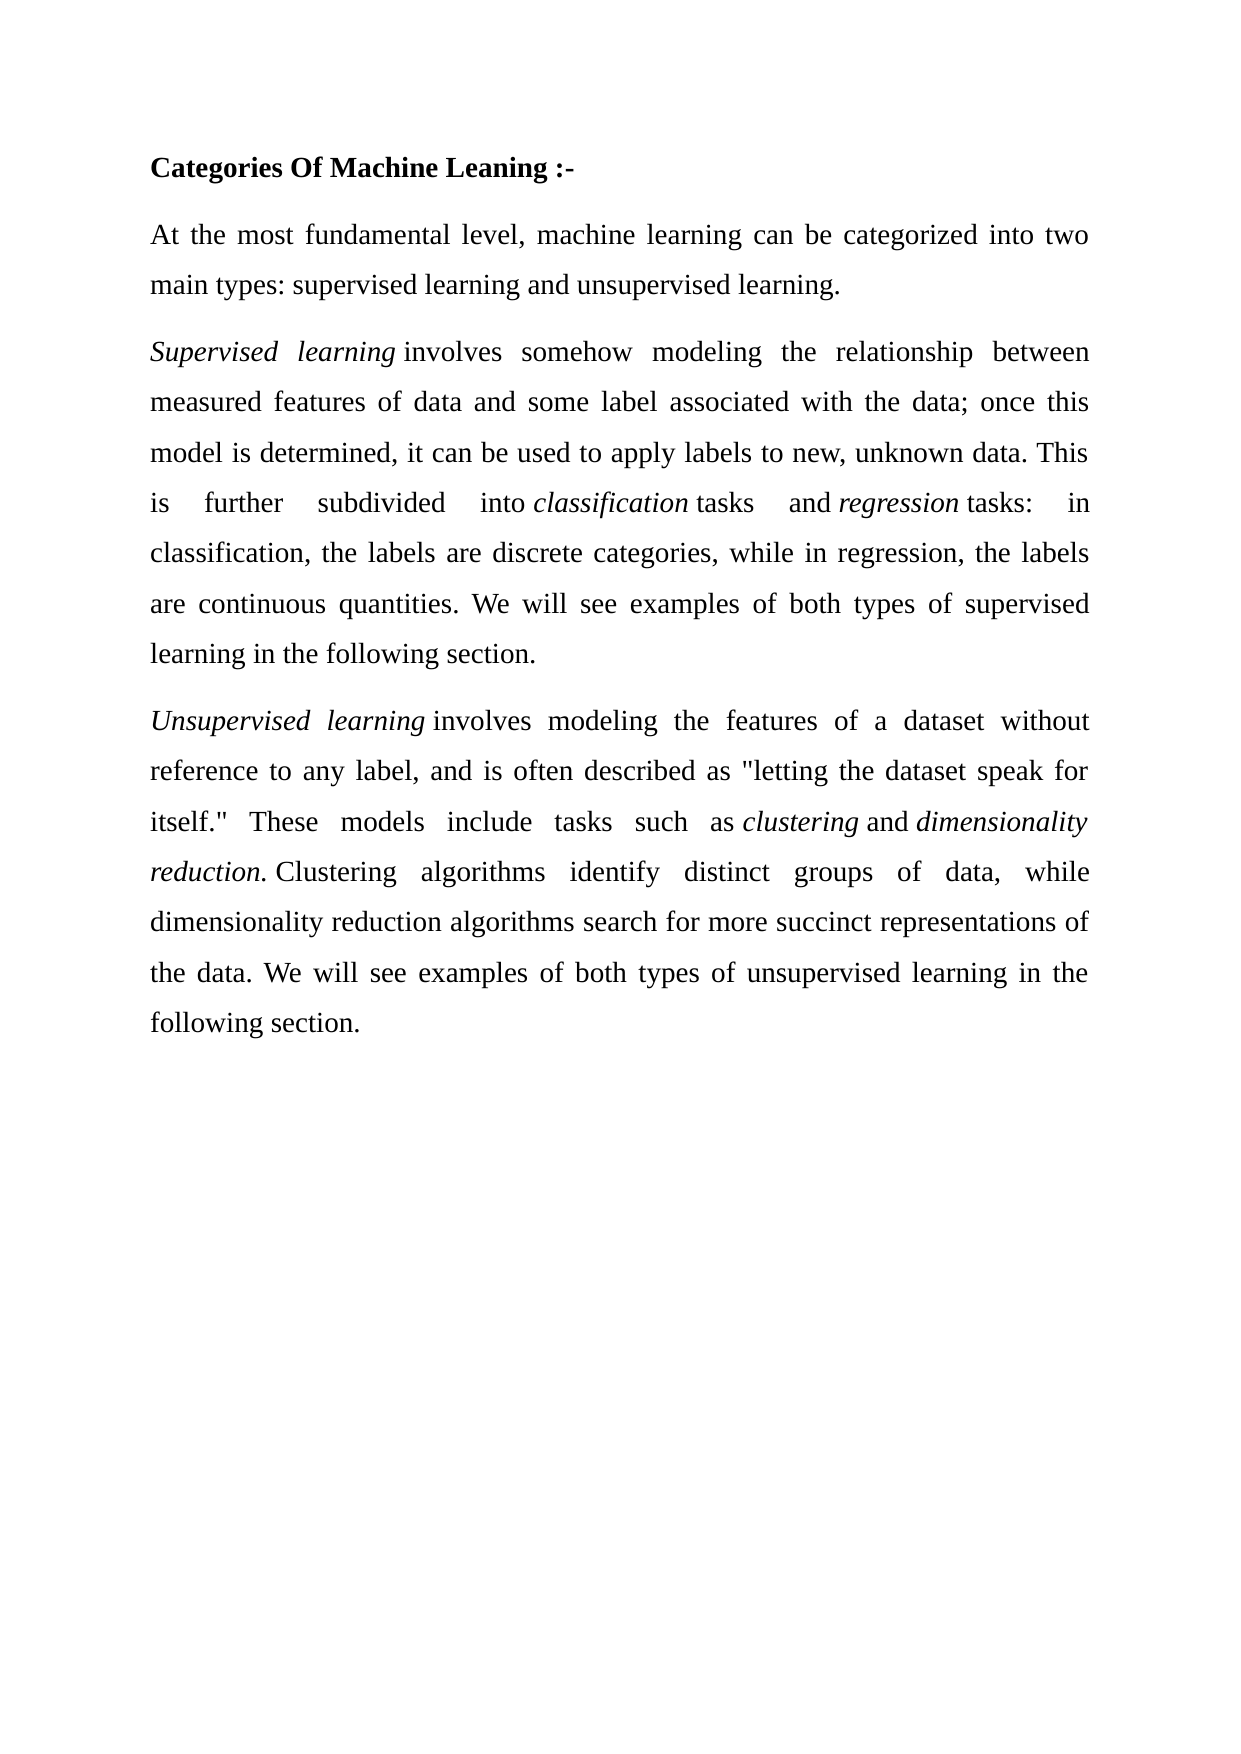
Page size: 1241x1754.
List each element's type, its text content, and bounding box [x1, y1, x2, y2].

text Supervised learning involves somehow modeling the relationship between measured features of data and some label associated with the data; once this model is determined, it can be used to apply labels to new, unknown data. This is further subdivided into classification tasks and regression tasks: in classification, the labels are discrete categories, while in regression, the labels are continuous quantities. We will see examples of both types of supervised learning in the following section. [150, 334, 1090, 670]
text Unsupervised learning involves modeling the features of a dataset without reference to any label, and is often described as "letting the dataset speak for itself." These models include tasks such as clustering and dimensionality reduction. Clustering algorithms identify distinct groups of data, while dimensionality reduction algorithms search for more succinct representations of the data. We will see examples of both types of unsupervised learning in the following section. [150, 703, 1090, 1038]
text At the most fundamental level, machine learning can be categorized into two main types: supervised learning and unsupervised learning. [150, 217, 1090, 301]
text Categories Of Machine Leaning :- [150, 150, 1090, 183]
